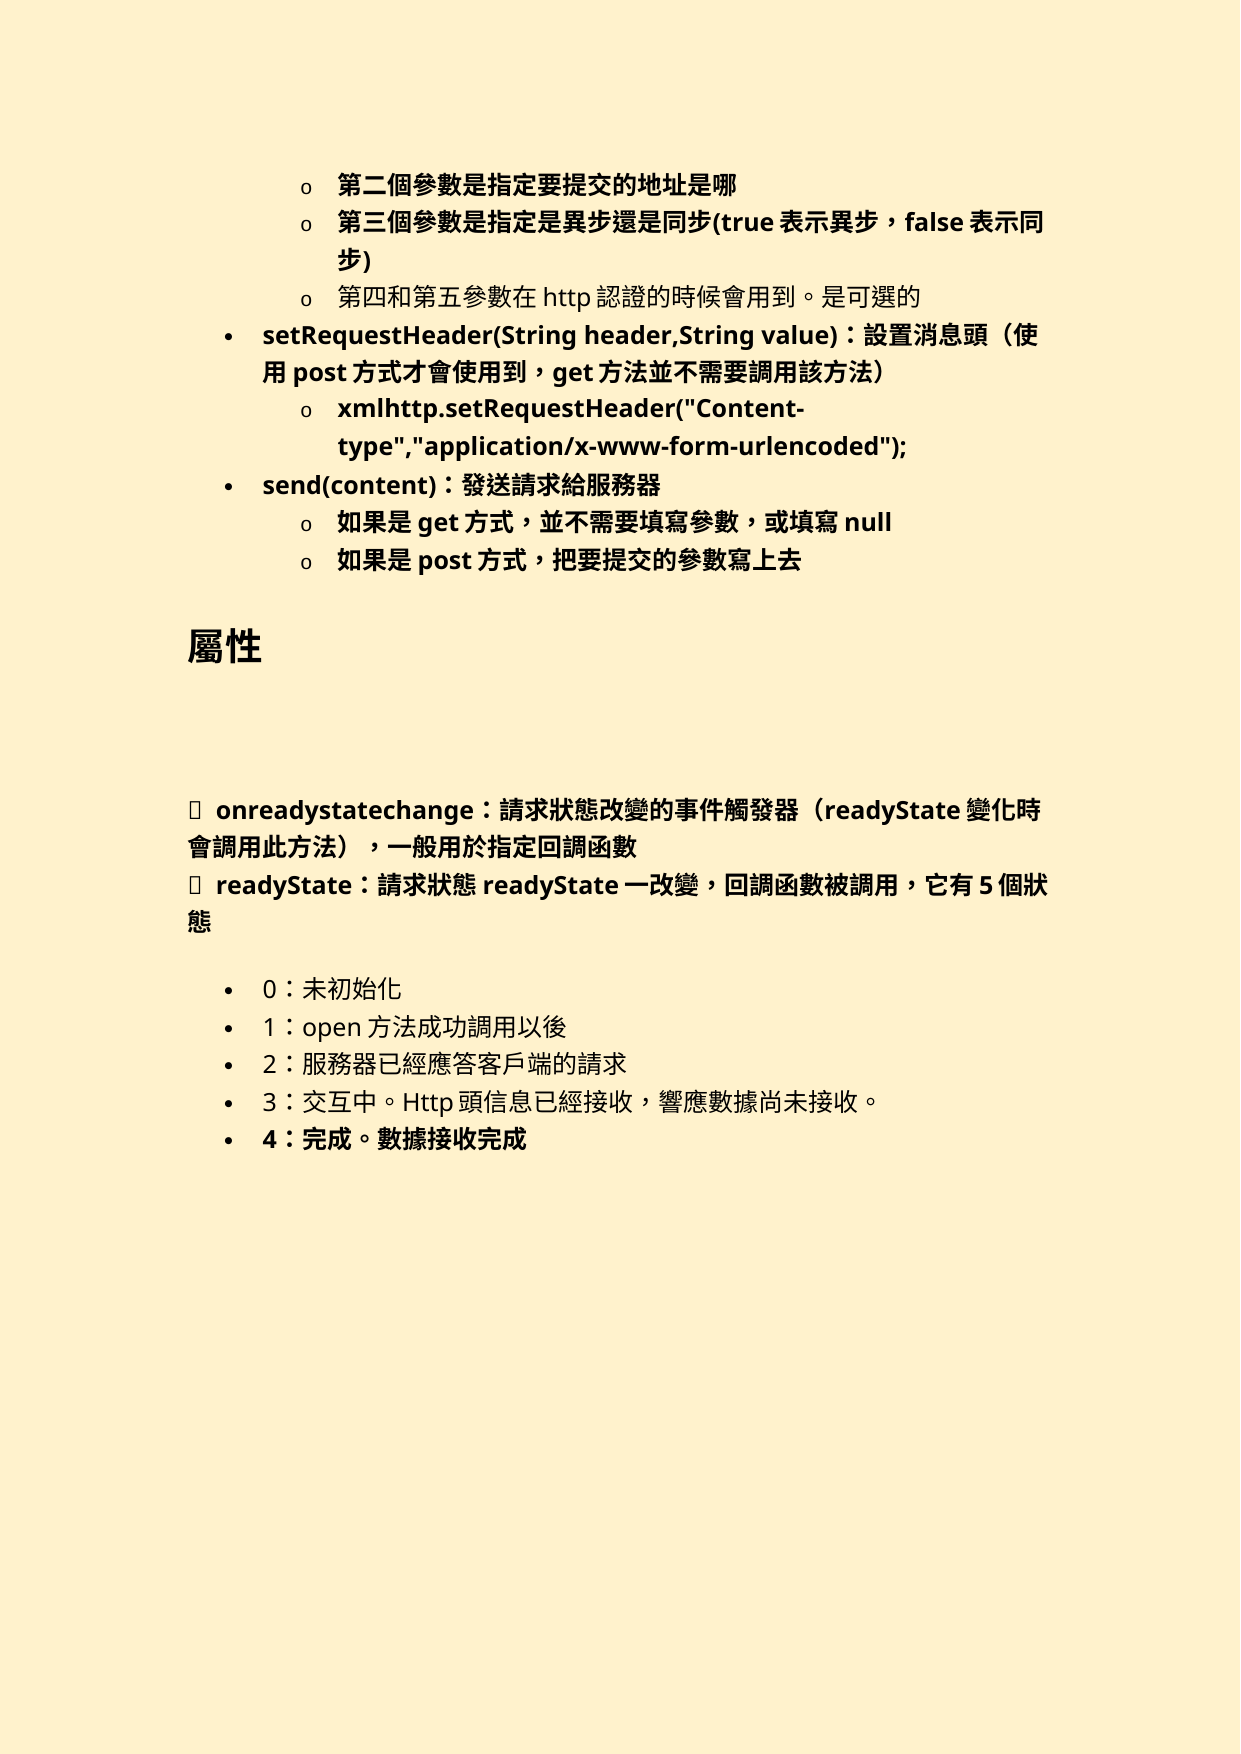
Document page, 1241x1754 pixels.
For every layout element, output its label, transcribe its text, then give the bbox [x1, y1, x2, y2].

list setRequestHeader(String header,String value)：設置消息頭（使用post方式才會使用到，get方法並不需要調用該方法） [225, 314, 1053, 389]
list 第二個參數是指定要提交的地址是哪 [300, 164, 1053, 202]
list 0：未初始化 [225, 969, 1053, 1006]
list xmlhttp.setRequestHeader("Content-type","application/x-www-form-urlencoded"); [300, 389, 1053, 464]
list 3：交互中。Http頭信息已經接收，響應數據尚未接收。 [225, 1081, 1053, 1119]
list 第三個參數是指定是異步還是同步(true表示異步，false表示同步) [300, 202, 1053, 277]
list 1：open方法成功調用以後 [225, 1006, 1053, 1044]
text  onreadystatechange：請求狀態改變的事件觸發器（readyState變化時會調用此方法），一般用於指定回調函數 [187, 790, 1053, 865]
list 如果是get方式，並不需要填寫參數，或填寫null [300, 502, 1053, 539]
text  readyState：請求狀態readyState一改變，回調函數被調用，它有5個狀態 [187, 865, 1053, 940]
list 2：服務器已經應答客戶端的請求 [225, 1044, 1053, 1081]
list 第四和第五參數在http認證的時候會用到。是可選的 [300, 277, 1053, 314]
list send(content)：發送請求給服務器 [225, 464, 1053, 502]
subtitle 屬性 [187, 606, 1053, 681]
list 如果是post方式，把要提交的參數寫上去 [300, 539, 1053, 577]
list 4：完成。數據接收完成 [225, 1119, 1053, 1156]
